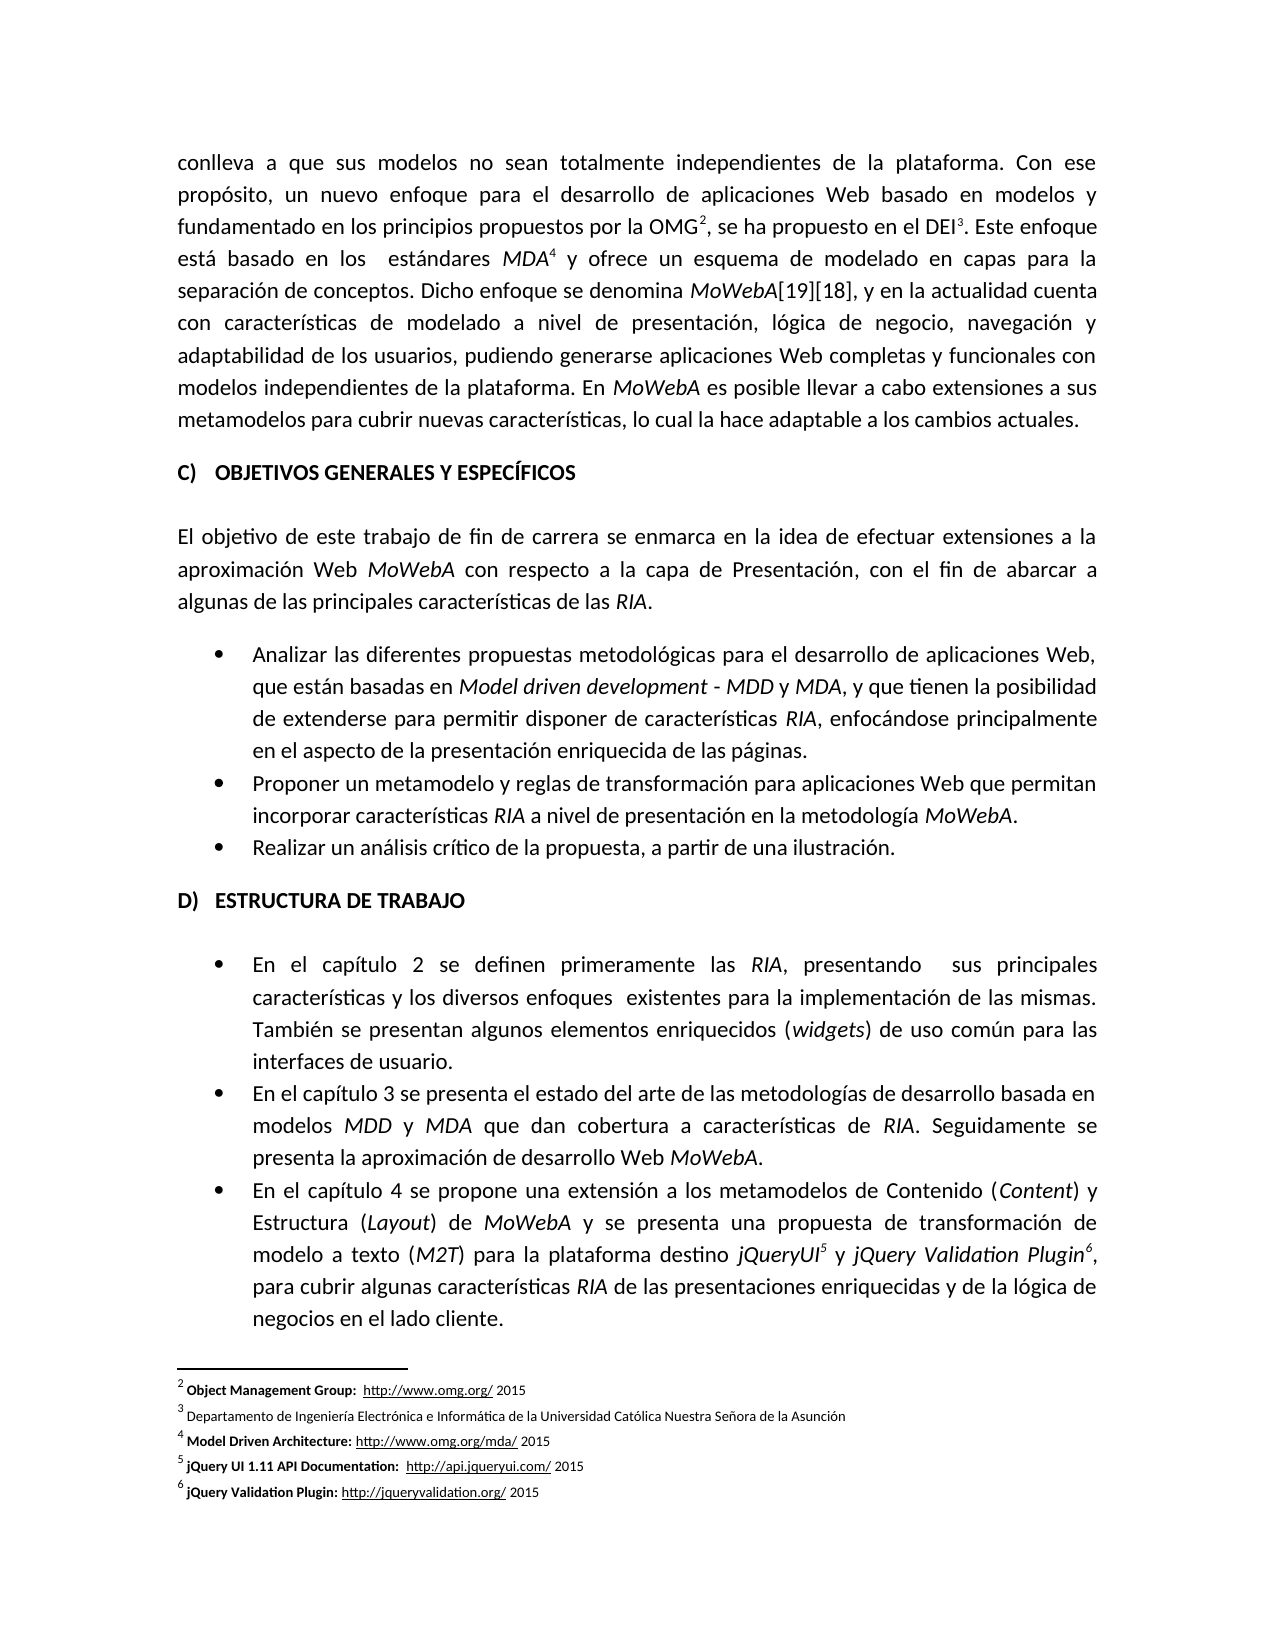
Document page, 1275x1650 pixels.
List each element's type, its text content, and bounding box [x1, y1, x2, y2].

list En el capítulo 4 se propone una extensión a los metamodelos de Contenido (Content) y Estructura (Layout) de MoWebA y se presenta una propuesta de transformación de modelo a texto (M2T) para la plataforma destino jQueryUI y jQuery Validation Plugin, para cubrir algunas características RIA de las presentaciones enriquecidas y de la lógica de negocios en el lado cliente. [215, 1176, 1098, 1332]
list Estructura de trabajo [177, 886, 1098, 914]
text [177, 148, 1098, 433]
list Analizar las diferentes propuestas metodológicas para el desarrollo de aplicaciones Web, que están basadas en Model driven development - MDD y MDA, y que tienen la posibilidad de extenderse para permitir disponer de características RIA, enfocándose principalmente en el aspecto de la presentación enriquecida de las páginas. [215, 640, 1098, 764]
list Realizar un análisis crítico de la propuesta, a partir de una ilustración. [215, 833, 1098, 861]
list Proponer un metamodelo y reglas de transformación para aplicaciones Web que permitan incorporar características RIA a nivel de presentación en la metodología MoWebA. [215, 769, 1098, 829]
list En el capítulo 3 se presenta el estado del arte de las metodologías de desarrollo basada en modelos MDD y MDA que dan cobertura a características de RIA. Seguidamente se presenta la aproximación de desarrollo Web MoWebA. [215, 1079, 1098, 1172]
list Objetivos Generales y Específicos [177, 458, 1098, 486]
list En el capítulo 2 se definen primeramente las RIA, presentando sus principales características y los diversos enfoques existentes para la implementación de las mismas. También se presentan algunos elementos enriquecidos (widgets) de uso común para las interfaces de usuario. [215, 950, 1098, 1075]
text El objetivo de este trabajo de fin de carrera se enmarca en la idea de efectuar extensiones a la aproximación Web MoWebA con respecto a la capa de Presentación, con el fin de abarcar a algunas de las principales características de las RIA. [177, 522, 1098, 615]
